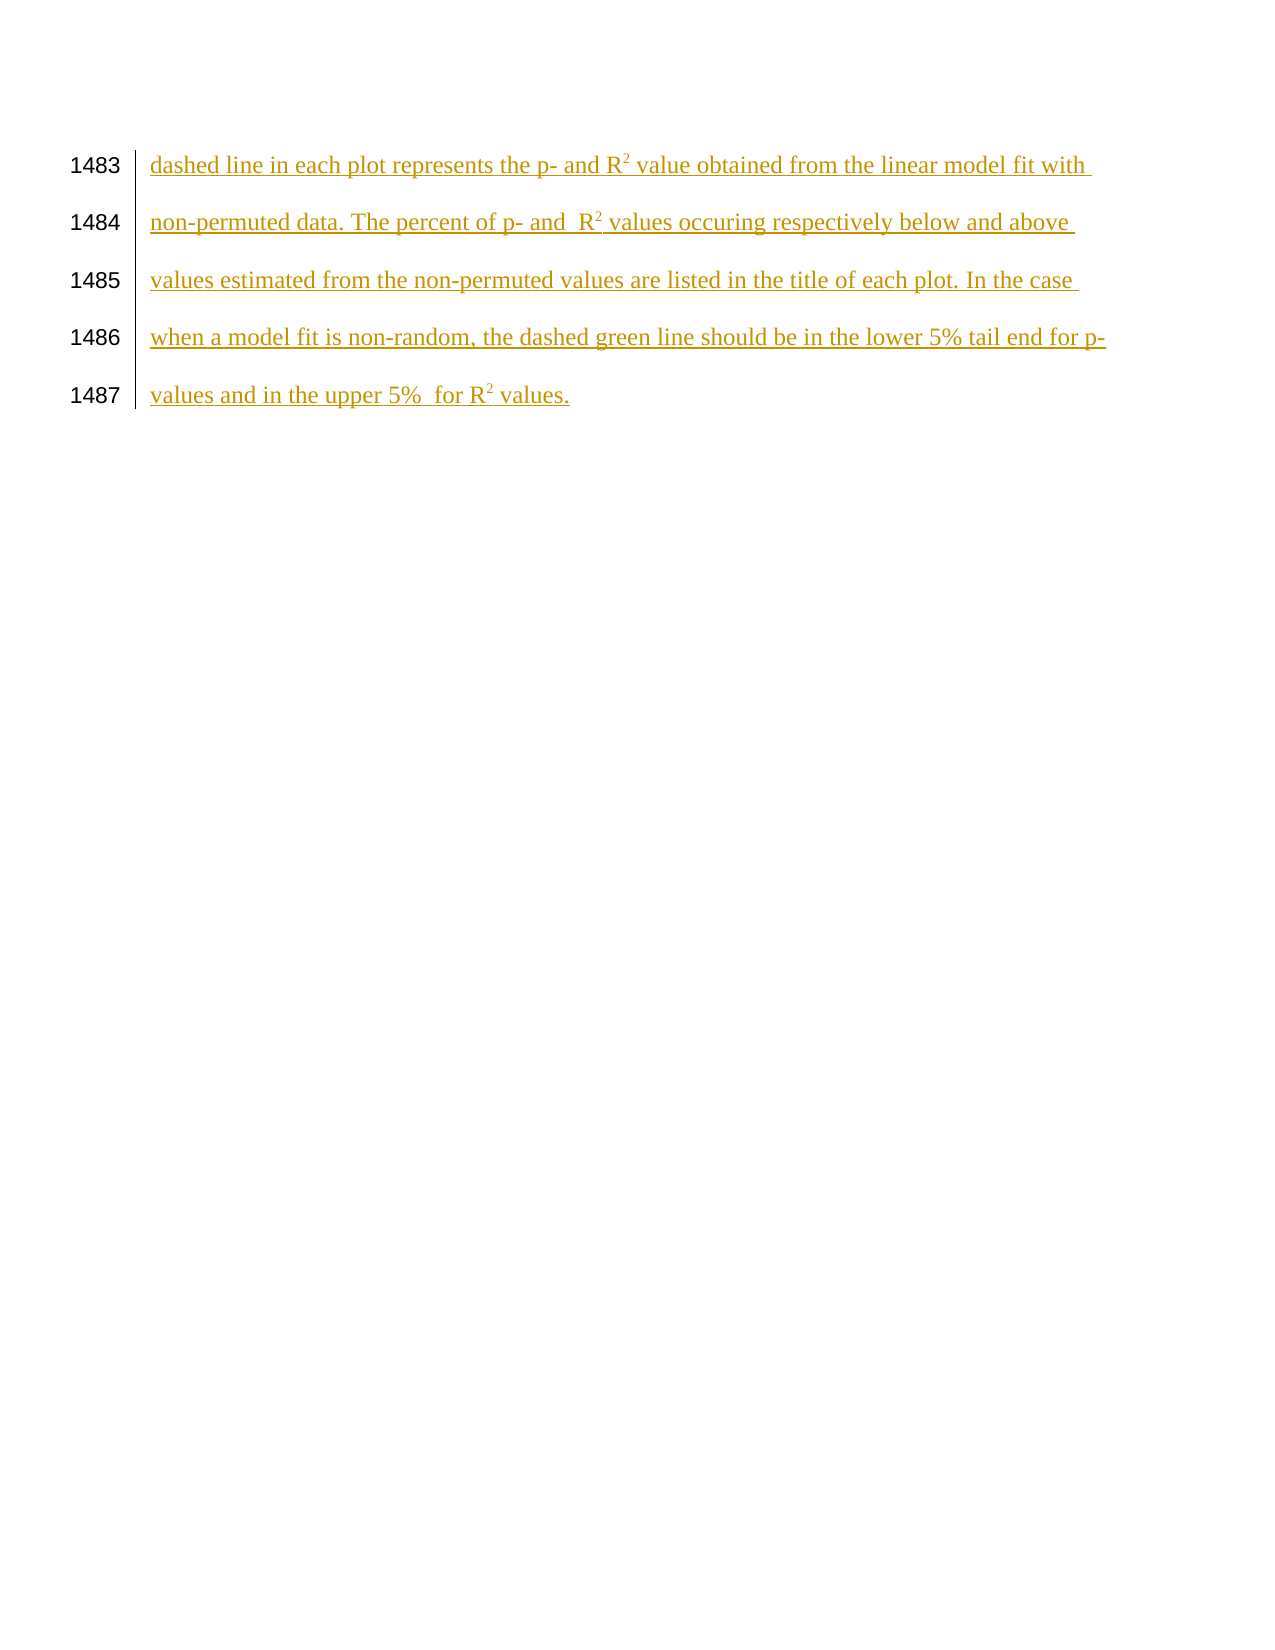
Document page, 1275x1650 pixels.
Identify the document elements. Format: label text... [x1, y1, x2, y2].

text a [150, 150, 1125, 409]
